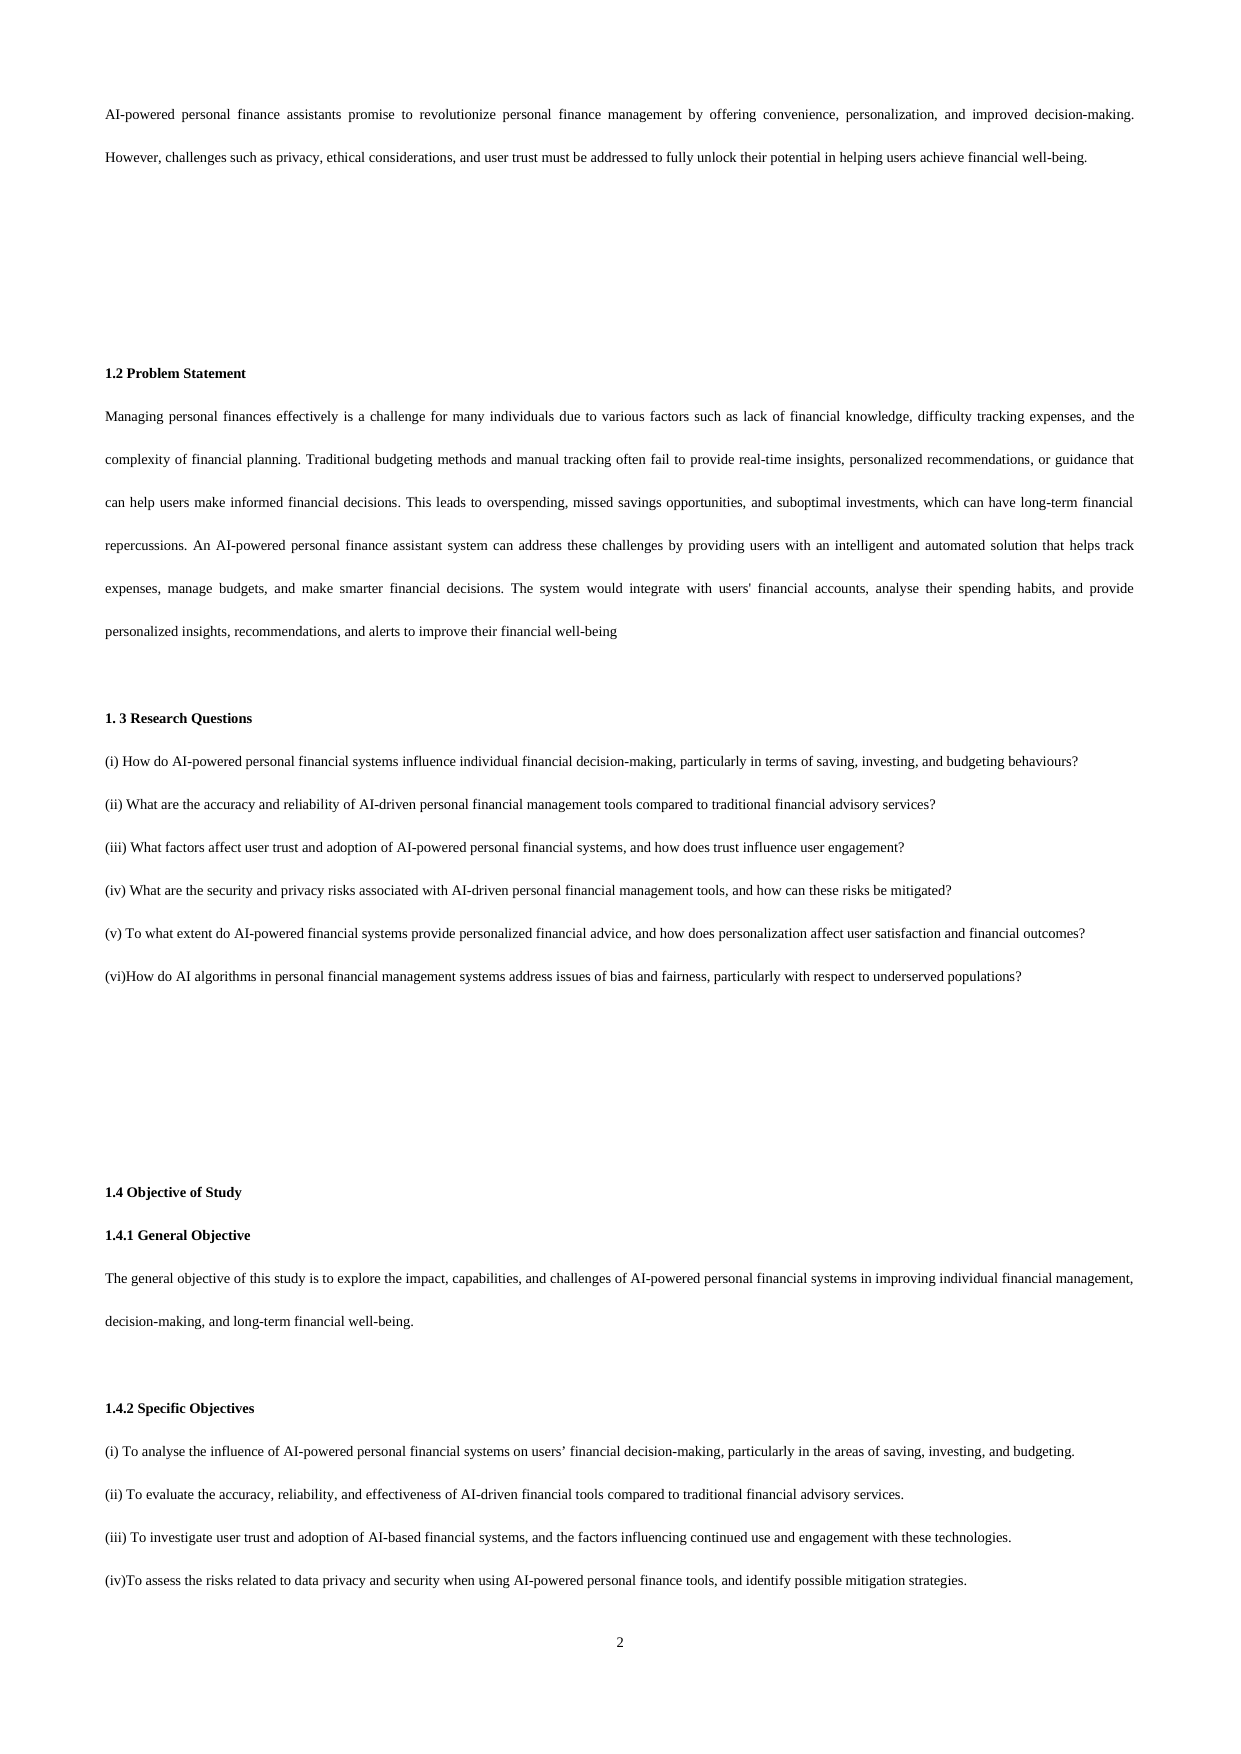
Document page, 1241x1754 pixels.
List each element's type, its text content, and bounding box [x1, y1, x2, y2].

text (i) To analyse the influence of AI-powered personal financial systems on users’ financial decision-making, particularly in the areas of saving, investing, and budgeting. [105, 1431, 1135, 1459]
text AI-powered personal finance assistants promise to revolutionize personal finance management by offering convenience, personalization, and improved decision-making. However, challenges such as privacy, ethical considerations, and user trust must be addressed to fully unlock their potential in helping users achieve financial well-being. [105, 94, 1135, 166]
subtitle 1.4 Objective of Study [105, 1172, 1135, 1201]
text (v) To what extent do AI-powered financial systems provide personalized financial advice, and how does personalization affect user satisfaction and financial outcomes? [105, 913, 1135, 942]
text (iii) What factors affect user trust and adoption of AI-powered personal financial systems, and how does trust influence user engagement? [105, 827, 1135, 856]
text (ii) To evaluate the accuracy, reliability, and effectiveness of AI-driven financial tools compared to traditional financial advisory services. [105, 1474, 1135, 1502]
text (iv) What are the security and privacy risks associated with AI-driven personal financial management tools, and how can these risks be mitigated? [105, 870, 1135, 899]
text (vi)How do AI algorithms in personal financial management systems address issues of bias and fairness, particularly with respect to underserved populations? [105, 956, 1135, 985]
text Managing personal finances effectively is a challenge for many individuals due to various factors such as lack of financial knowledge, difficulty tracking expenses, and the complexity of financial planning. Traditional budgeting methods and manual tracking often fail to provide real-time insights, personalized recommendations, or guidance that can help users make informed financial decisions. This leads to overspending, missed savings opportunities, and suboptimal investments, which can have long-term financial repercussions. An AI-powered personal finance assistant system can address these challenges by providing users with an intelligent and automated solution that helps track expenses, manage budgets, and make smarter financial decisions. The system would integrate with users' financial accounts, analyse their spending habits, and provide personalized insights, recommendations, and alerts to improve their financial well-being [105, 396, 1135, 640]
subtitle 1.2 Problem Statement [105, 352, 1135, 381]
text (ii) What are the accuracy and reliability of AI-driven personal financial management tools compared to traditional financial advisory services? [105, 784, 1135, 812]
subtitle 1.4.2 Specific Objectives [105, 1387, 1135, 1416]
text (iv)To assess the risks related to data privacy and security when using AI-powered personal finance tools, and identify possible mitigation strategies. [105, 1560, 1135, 1589]
text (i) How do AI-powered personal financial systems influence individual financial decision-making, particularly in terms of saving, investing, and budgeting behaviours? [105, 741, 1135, 769]
text (iii) To investigate user trust and adoption of AI-based financial systems, and the factors influencing continued use and engagement with these technologies. [105, 1517, 1135, 1546]
text The general objective of this study is to explore the impact, capabilities, and challenges of AI-powered personal financial systems in improving individual financial management, decision-making, and long-term financial well-being. [105, 1258, 1135, 1330]
subtitle 1. 3 Research Questions [105, 697, 1135, 726]
subtitle 1.4.1 General Objective [105, 1215, 1135, 1244]
